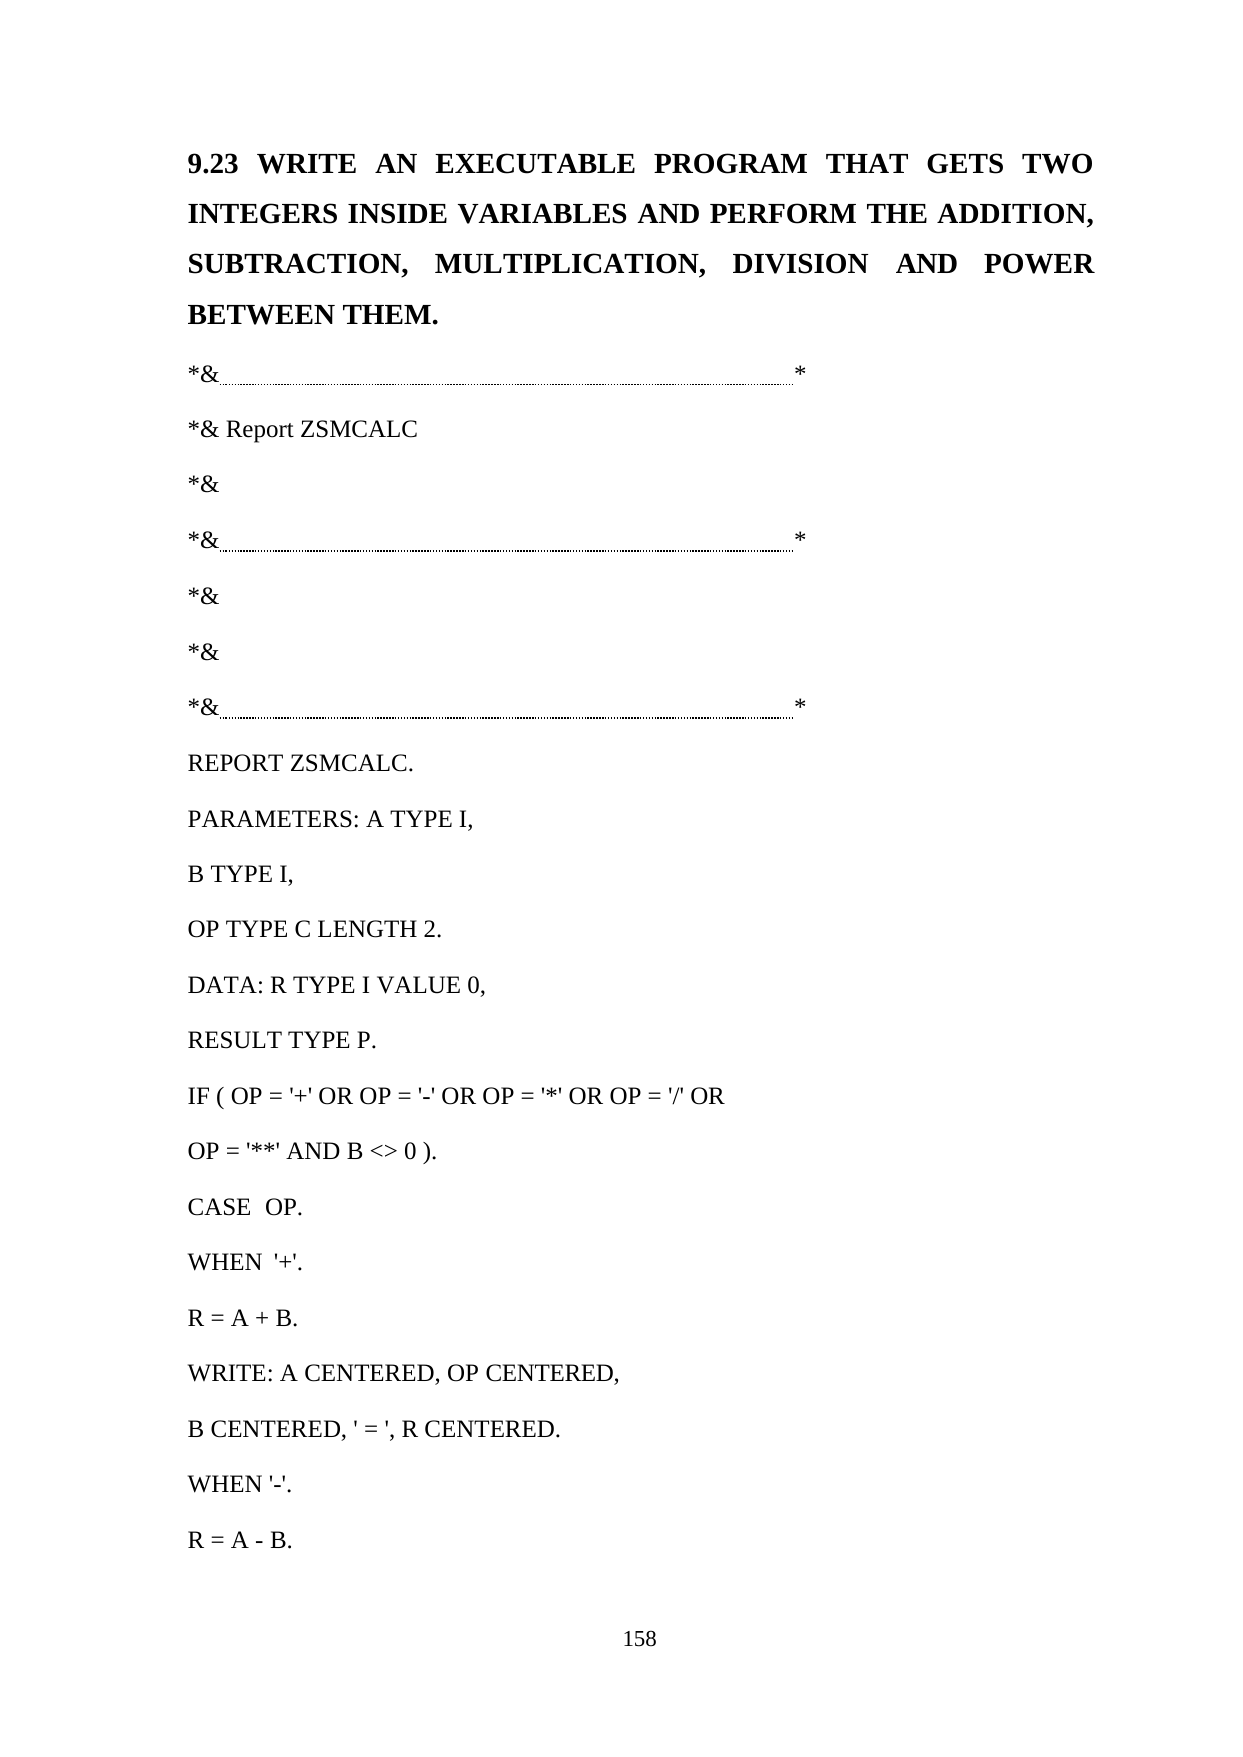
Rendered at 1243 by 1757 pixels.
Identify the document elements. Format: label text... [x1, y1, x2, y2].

text IF ( OP = '+' OR OP = '-' OR OP = '*' OR OP = '/' OR OP = '**' AND B <> 0 ). [187, 1081, 727, 1165]
text *& [187, 469, 1145, 498]
text *& * [187, 359, 1145, 387]
text OP TYPE C LENGTH 2. DATA: R TYPE I VALUE 0, RESULT TYPE P. [187, 914, 488, 1054]
text *& Report ZSMCALC [187, 414, 1145, 443]
text PARAMETERS: A TYPE I, B TYPE I, [187, 804, 476, 887]
text *& [187, 637, 1145, 665]
text *& * REPORT ZSMCALC. [187, 692, 808, 776]
list WRITE AN EXECUTABLE PROGRAM THAT GETS TWO INTEGERS INSIDE VARIABLES AND PERFORM THE ADDITION, SUBTRACTION, MULTIPLICATION, DIVISION AND POWER BETWEEN THEM. [187, 146, 1094, 330]
text R = A - B. [187, 1525, 1145, 1554]
text *& [187, 581, 1145, 610]
text *& * [187, 525, 1145, 554]
text WRITE: A CENTERED, OP CENTERED, B CENTERED, ' = ', R CENTERED. WHEN '-'. [187, 1358, 621, 1498]
text CASE OP. WHEN '+'. R = A + B. [187, 1192, 303, 1331]
